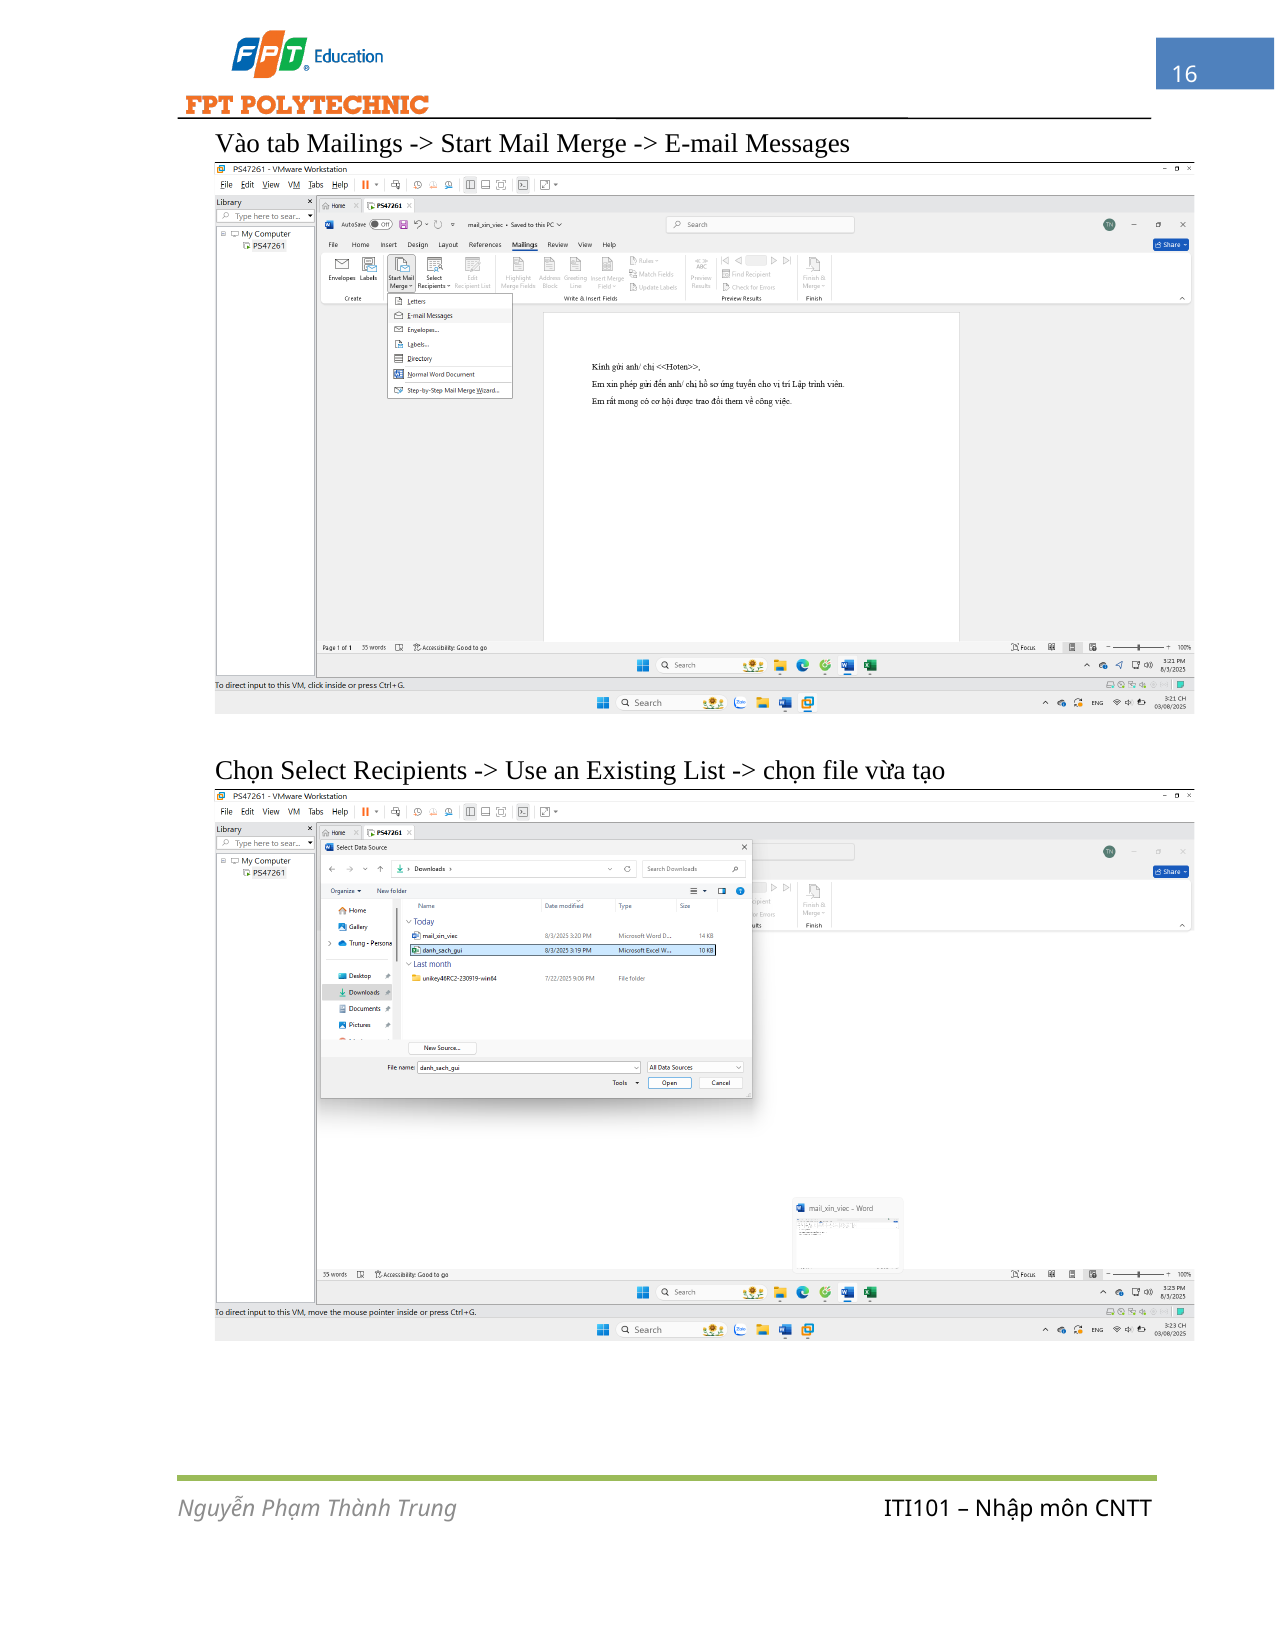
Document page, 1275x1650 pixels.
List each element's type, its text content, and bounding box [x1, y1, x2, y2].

list Chọn Select Recipients -> Use an Existing List -> chọn file vừa tạo [215, 754, 1157, 785]
picture [214, 789, 1195, 1341]
picture [177, 22, 437, 122]
picture [214, 162, 1195, 714]
list Vào tab Mailings -> Start Mail Merge -> E-mail Messages [215, 127, 1157, 158]
